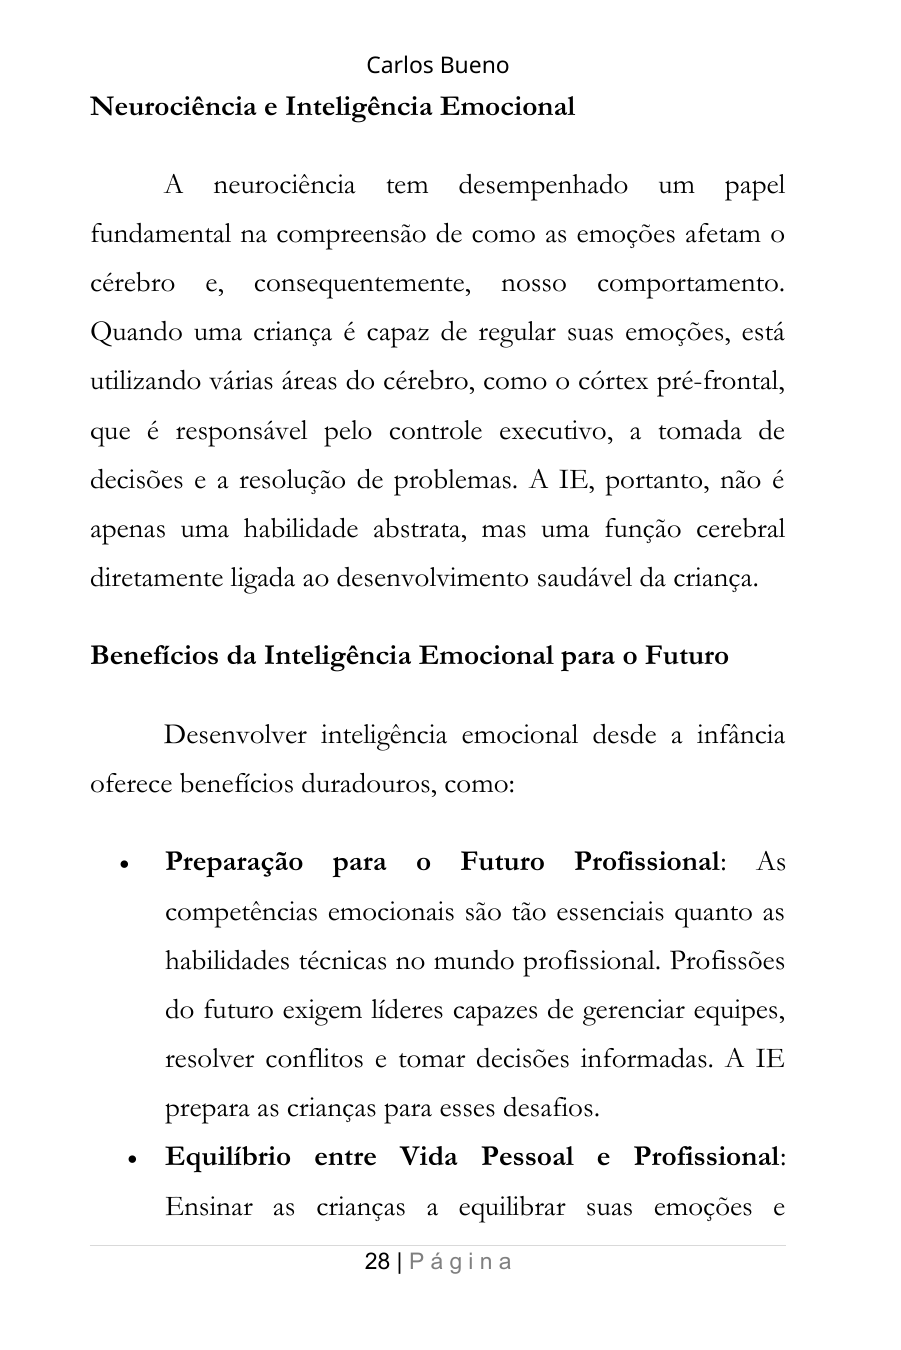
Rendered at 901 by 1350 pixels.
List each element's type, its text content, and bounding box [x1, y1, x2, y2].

list Preparação para o Futuro Profissional: As competências emocionais são tão essenciais quanto as habilidades técnicas no mundo profissional. Profissões do futuro exigem líderes capazes de gerenciar equipes, resolver conflitos e tomar decisões informadas. A IE prepara as crianças para esses desafios. [119, 846, 786, 1124]
text Benefícios da Inteligência Emocional para o Futuro [90, 640, 786, 673]
text Neurociência e Inteligência Emocional [90, 90, 786, 123]
text Desenvolver inteligência emocional desde a infância oferece benefícios duradouros, como: [90, 718, 786, 800]
text A neurociência tem desempenhado um papel fundamental na compreensão de como as emoções afetam o cérebro e, consequentemente, nosso comportamento. Quando uma criança é capaz de regular suas emoções, está utilizando várias áreas do cérebro, como o córtex pré-frontal, que é responsável pelo controle executivo, a tomada de decisões e a resolução de problemas. A IE, portanto, não é apenas uma habilidade abstrata, mas uma função cerebral diretamente ligada ao desenvolvimento saudável da criança. [90, 168, 786, 594]
